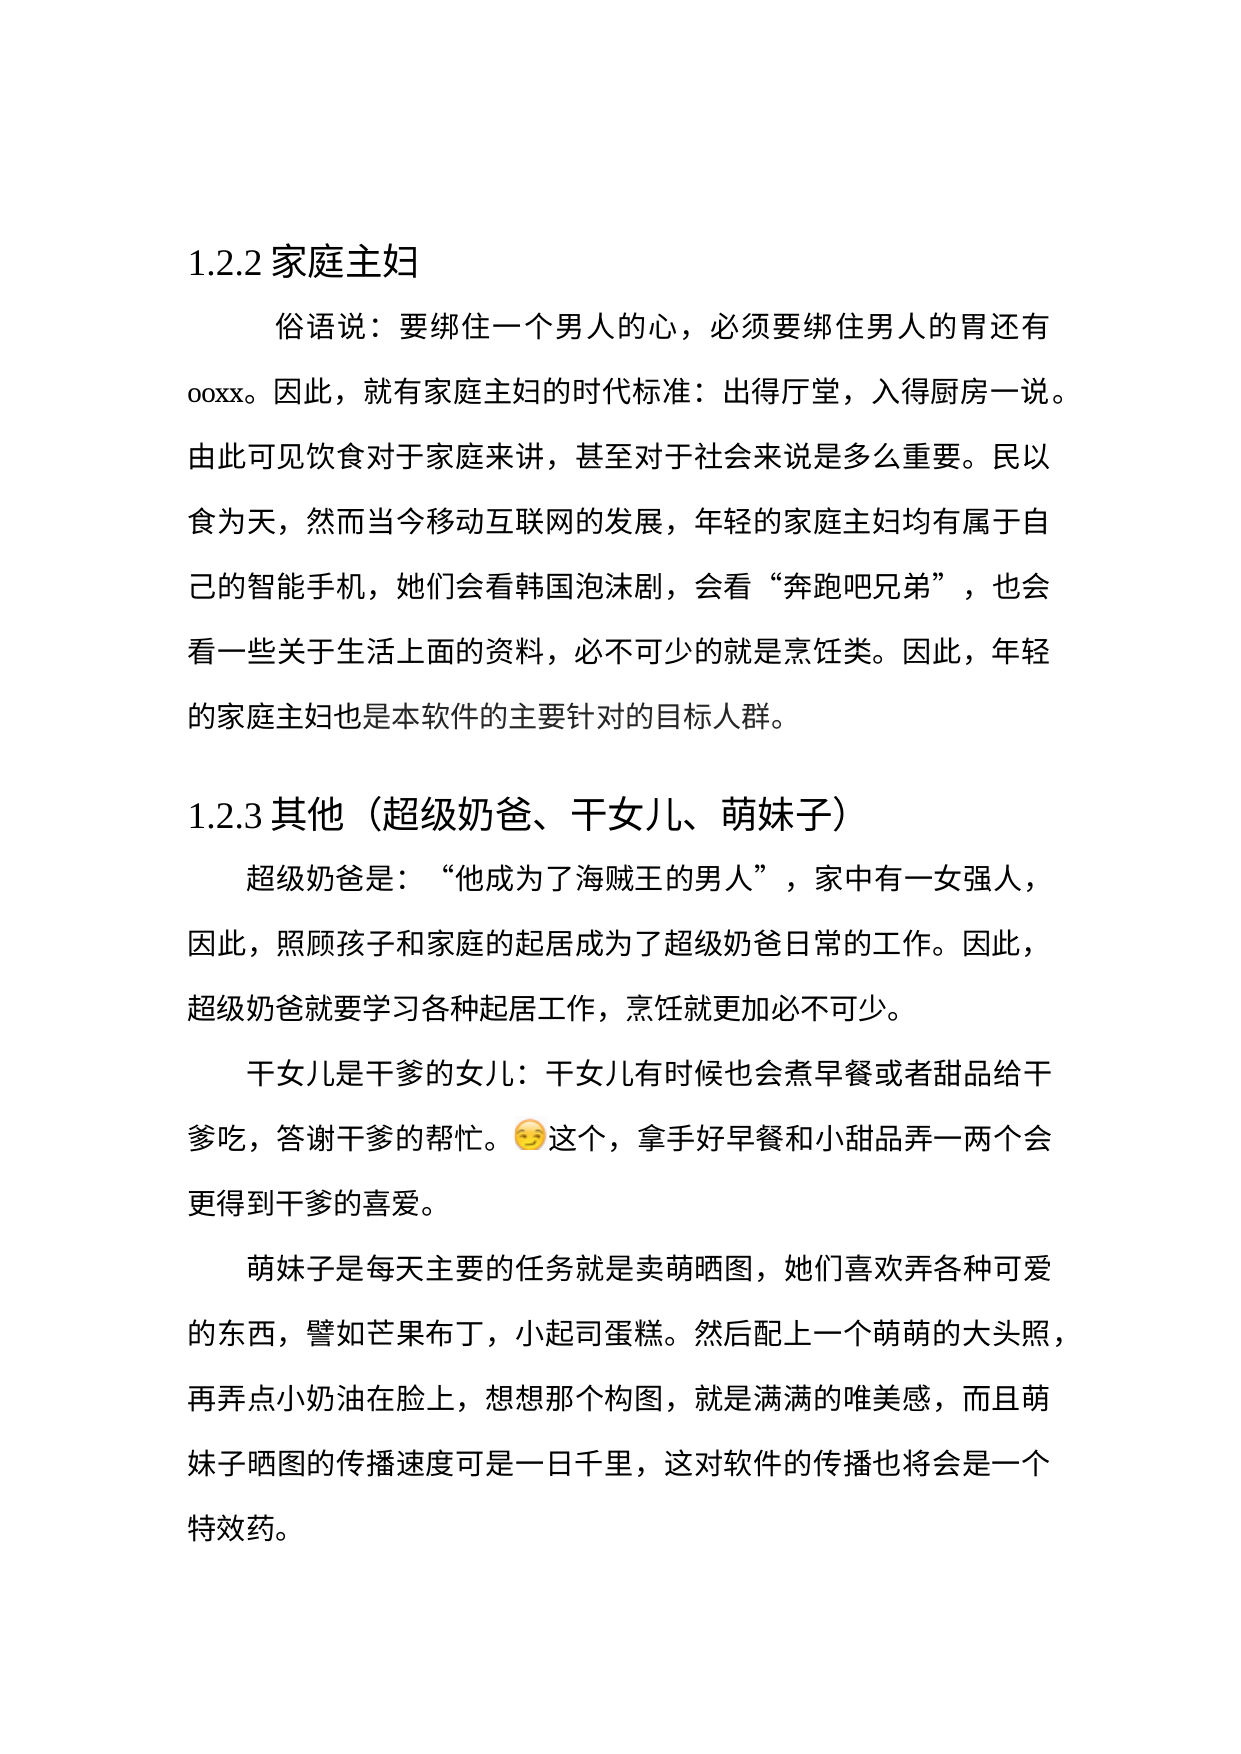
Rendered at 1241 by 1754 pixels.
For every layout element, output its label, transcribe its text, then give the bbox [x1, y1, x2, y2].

picture [514, 1116, 548, 1150]
subtitle 1.2.2家庭主妇 [187, 227, 1053, 292]
subtitle 1.2.3其他（超级奶爸、干女儿、萌妹子） [187, 779, 1053, 844]
text 超级奶爸是：“他成为了海贼王的男人”，家中有一女强人，因此，照顾孩子和家庭的起居成为了超级奶爸日常的工作。因此，超级奶爸就要学习各种起居工作，烹饪就更加必不可少。 [187, 844, 1053, 1039]
text 干女儿是干爹的女儿：干女儿有时候也会煮早餐或者甜品给干爹吃，答谢干爹的帮忙。这个，拿手好早餐和小甜品弄一两个会更得到干爹的喜爱。 [187, 1039, 1053, 1234]
text 俗语说：要绑住一个男人的心，必须要绑住男人的胃还有ooxx。因此，就有家庭主妇的时代标准：出得厅堂，入得厨房一说。由此可见饮食对于家庭来讲，甚至对于社会来说是多么重要。民以食为天，然而当今移动互联网的发展，年轻的家庭主妇均有属于自己的智能手机，她们会看韩国泡沫剧，会看“奔跑吧兄弟”，也会看一些关于生活上面的资料，必不可少的就是烹饪类。因此，年轻的家庭主妇也是本软件的主要针对的目标人群。 [187, 292, 1053, 747]
text 萌妹子是每天主要的任务就是卖萌晒图，她们喜欢弄各种可爱的东西，譬如芒果布丁，小起司蛋糕。然后配上一个萌萌的大头照，再弄点小奶油在脸上，想想那个构图，就是满满的唯美感，而且萌妹子晒图的传播速度可是一日千里，这对软件的传播也将会是一个特效药。 [187, 1234, 1053, 1559]
